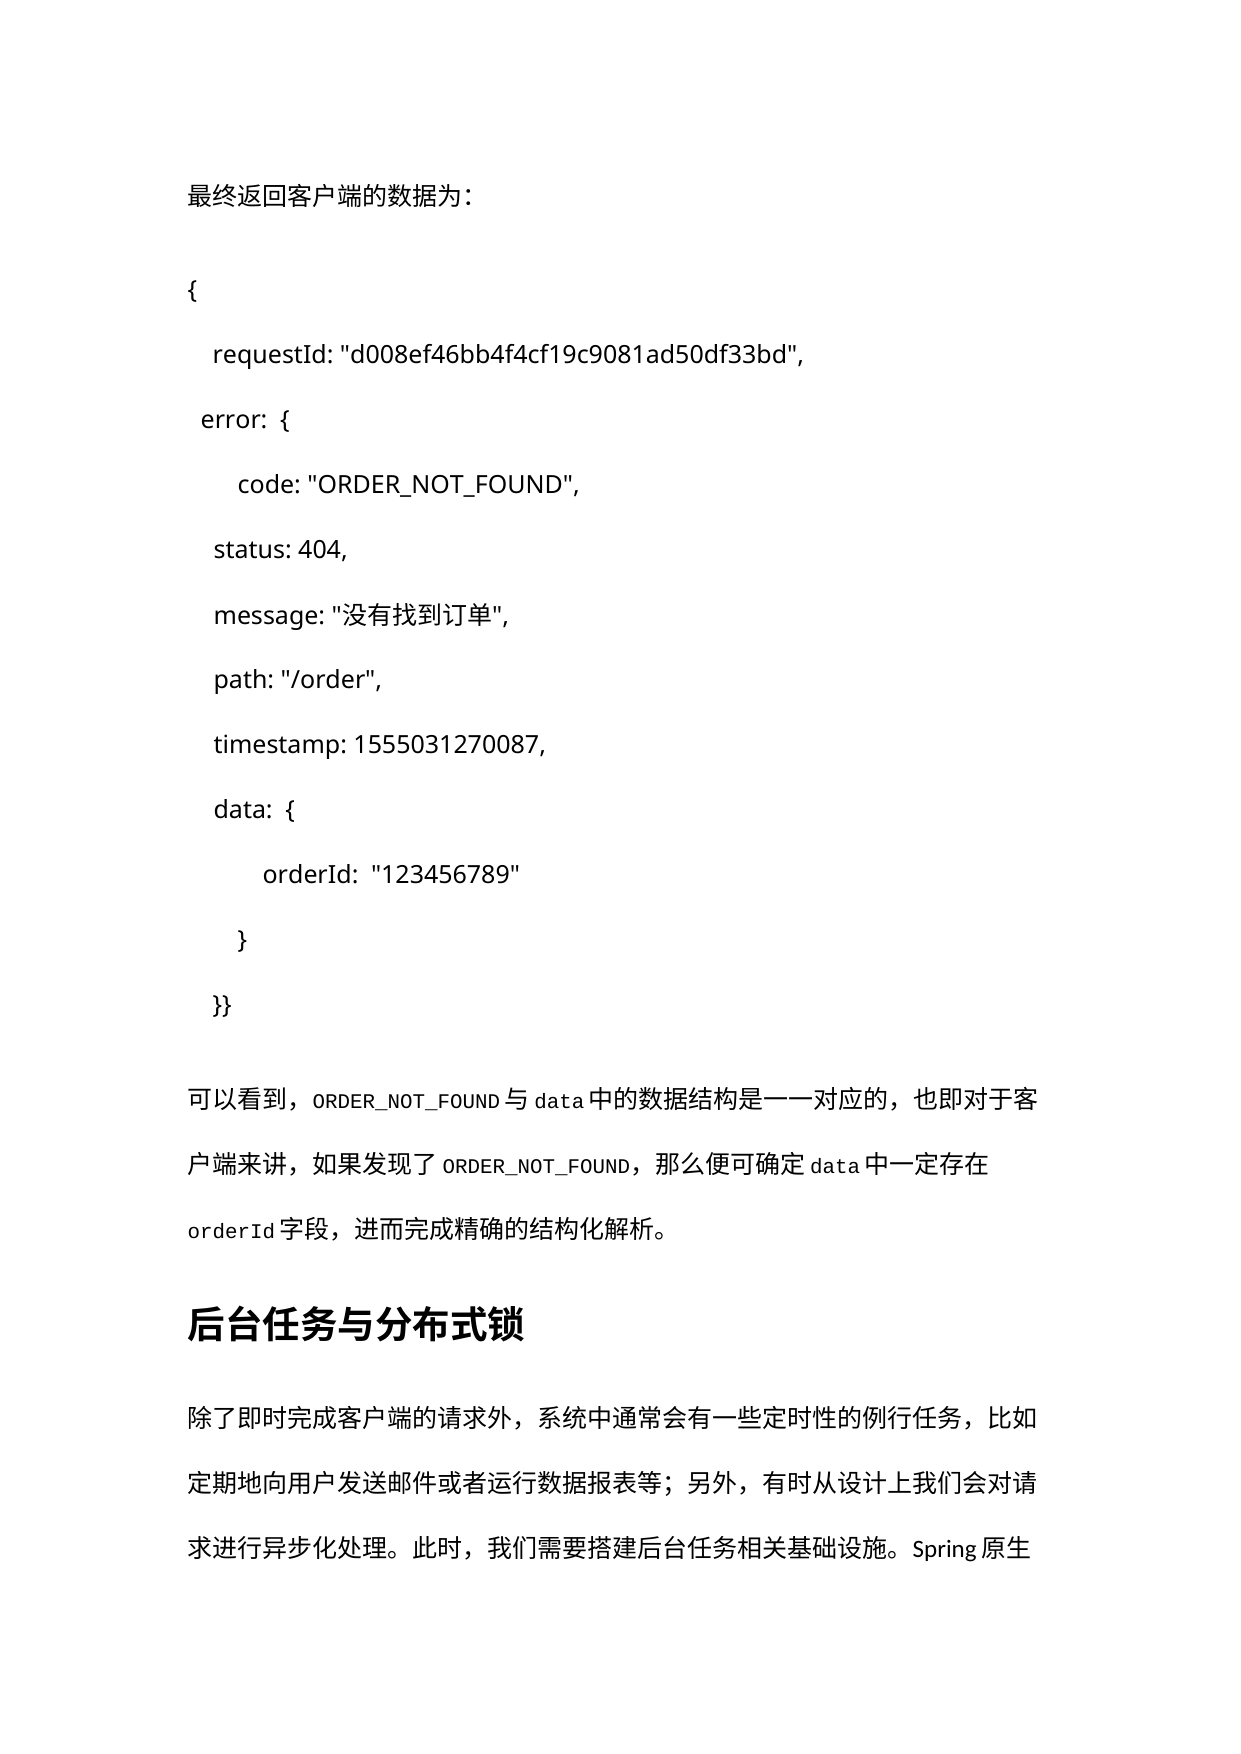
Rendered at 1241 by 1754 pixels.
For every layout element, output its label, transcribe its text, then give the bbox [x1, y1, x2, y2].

text 可以看到，ORDER_NOT_FOUND与data中的数据结构是一一对应的，也即对于客户端来讲，如果发现了ORDER_NOT_FOUND，那么便可确定data中一定存在orderId字段，进而完成精确的结构化解析。 [187, 1065, 1053, 1260]
text }} [187, 971, 1053, 1036]
text message: "没有找到订单", [187, 581, 1053, 646]
text 最终返回客户端的数据为： [187, 162, 1053, 227]
text requestId: "d008ef46bb4f4cf19c9081ad50df33bd", [187, 321, 1053, 386]
text timestamp: 1555031270087, [187, 711, 1053, 776]
text } [187, 906, 1053, 971]
text { [187, 256, 1053, 321]
text error: { [187, 386, 1053, 451]
text orderId: "123456789" [187, 841, 1053, 906]
text code: "ORDER_NOT_FOUND", [187, 451, 1053, 516]
text status: 404, [187, 516, 1053, 581]
subtitle 后台任务与分布式锁 [187, 1289, 1053, 1354]
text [187, 1384, 1053, 1579]
text path: "/order", [187, 646, 1053, 711]
text data: { [187, 776, 1053, 841]
